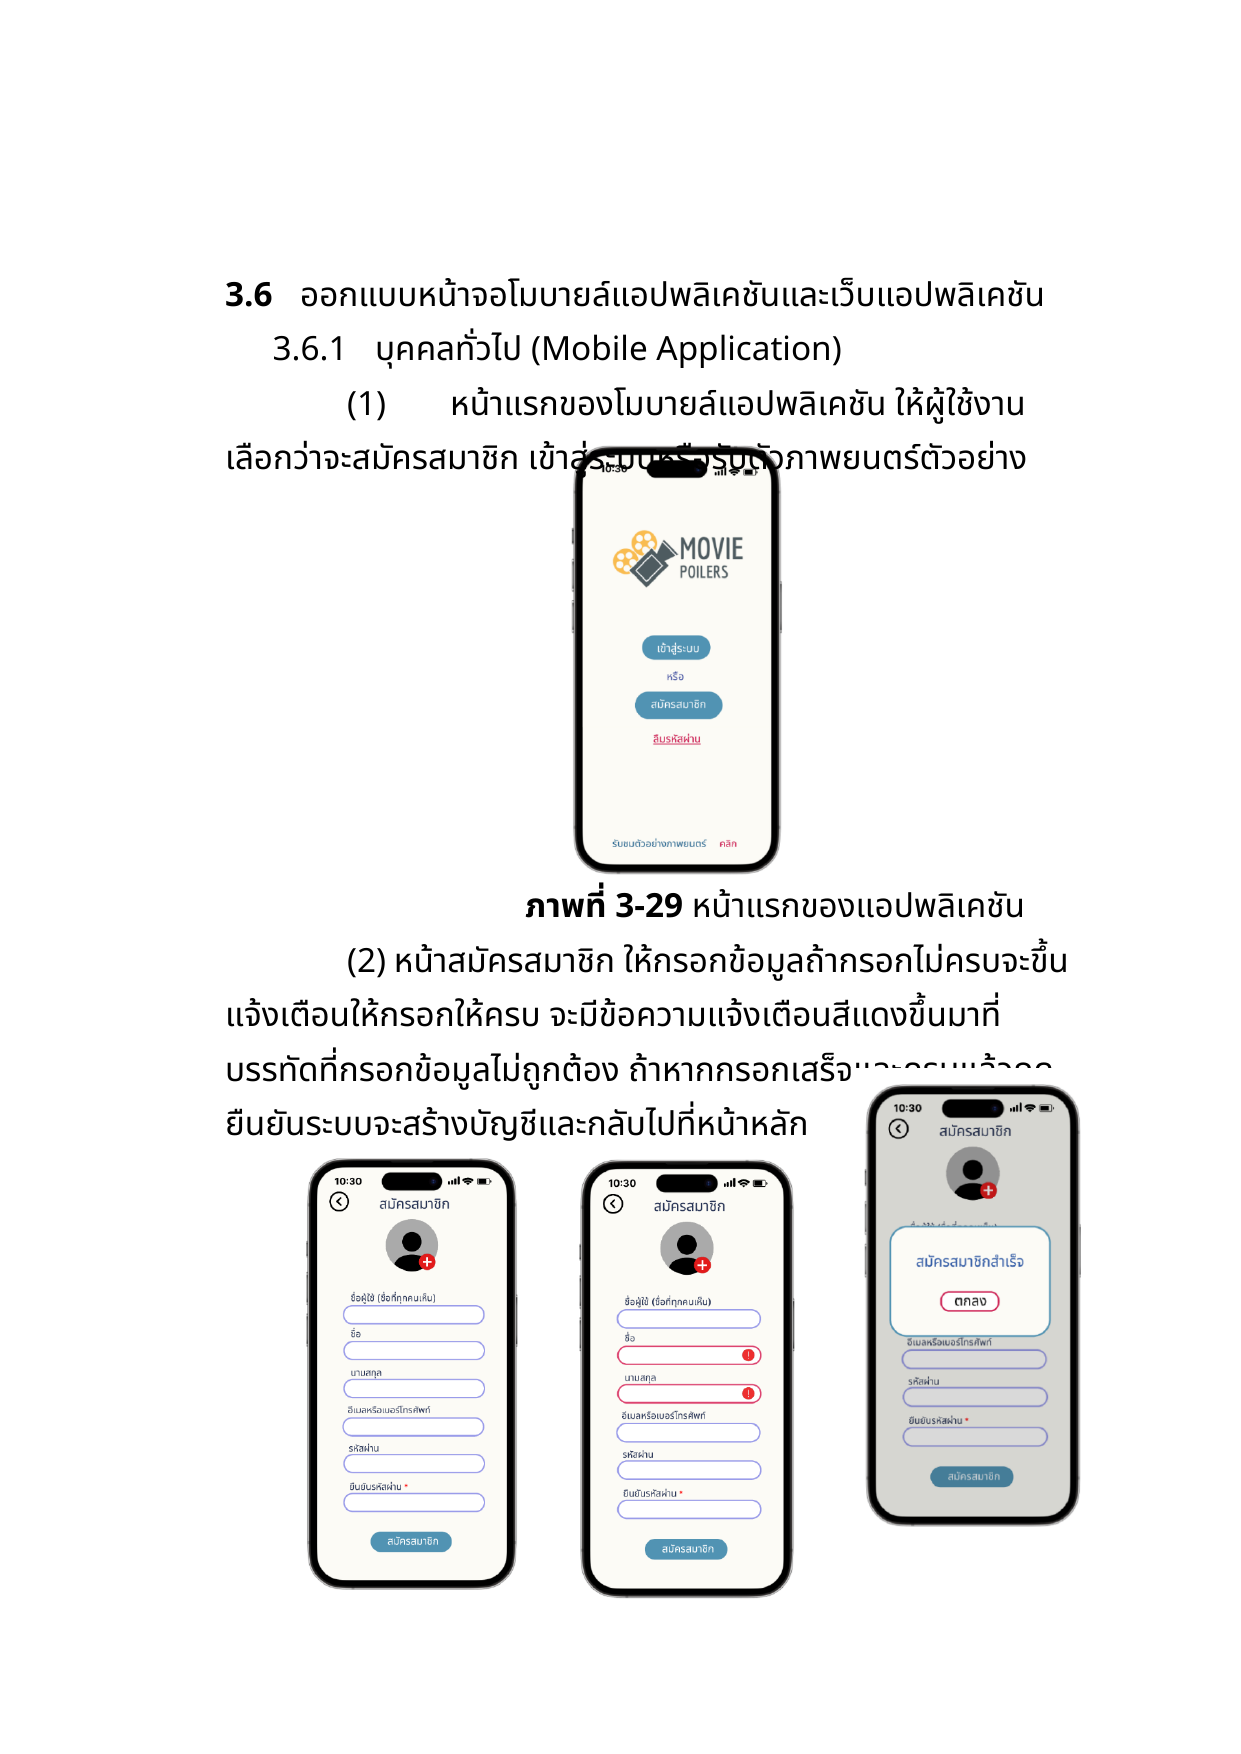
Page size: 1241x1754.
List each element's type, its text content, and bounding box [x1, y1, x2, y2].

picture [553, 484, 795, 882]
picture [850, 1068, 1091, 1534]
list (2) หน้าสมัครสมาชิก ให้กรอกข้อมูลถ้ากรอกไม่ครบจะขึ้นแจ้งเตือนให้กรอกให้ครบ จะมีข้อความแจ้งเตือนสีแดงขึ้นมาที่บรรทัดที่กรอกข้อมูลไม่ถูกต้อง ถ้าหากกรอกเสร็จและครบแล้วกดยืนยันระบบจะสร้างบัญชีและกลับไปที่หน้าหลัก [225, 937, 1090, 1150]
picture [575, 1156, 797, 1599]
list ภาพที่ 3-29 หน้าแรกของแอปพลิเคชัน [272, 882, 1240, 933]
picture [294, 1156, 528, 1592]
list (1) หน้าแรกของโมบายล์แอปพลิเคชัน ให้ผู้ใช้งานเลือกว่าจะสมัครสมาชิก เข้าสู่ระบบหรือรับตัวภาพยนตร์ตัวอย่าง [225, 379, 1090, 484]
list 3.6.1 บุคคลทั่วไป (Mobile Application) [272, 325, 1240, 376]
list ออกแบบหน้าจอโมบายล์แอปพลิเคชันและเว็บแอปพลิเคชัน [225, 270, 1240, 321]
